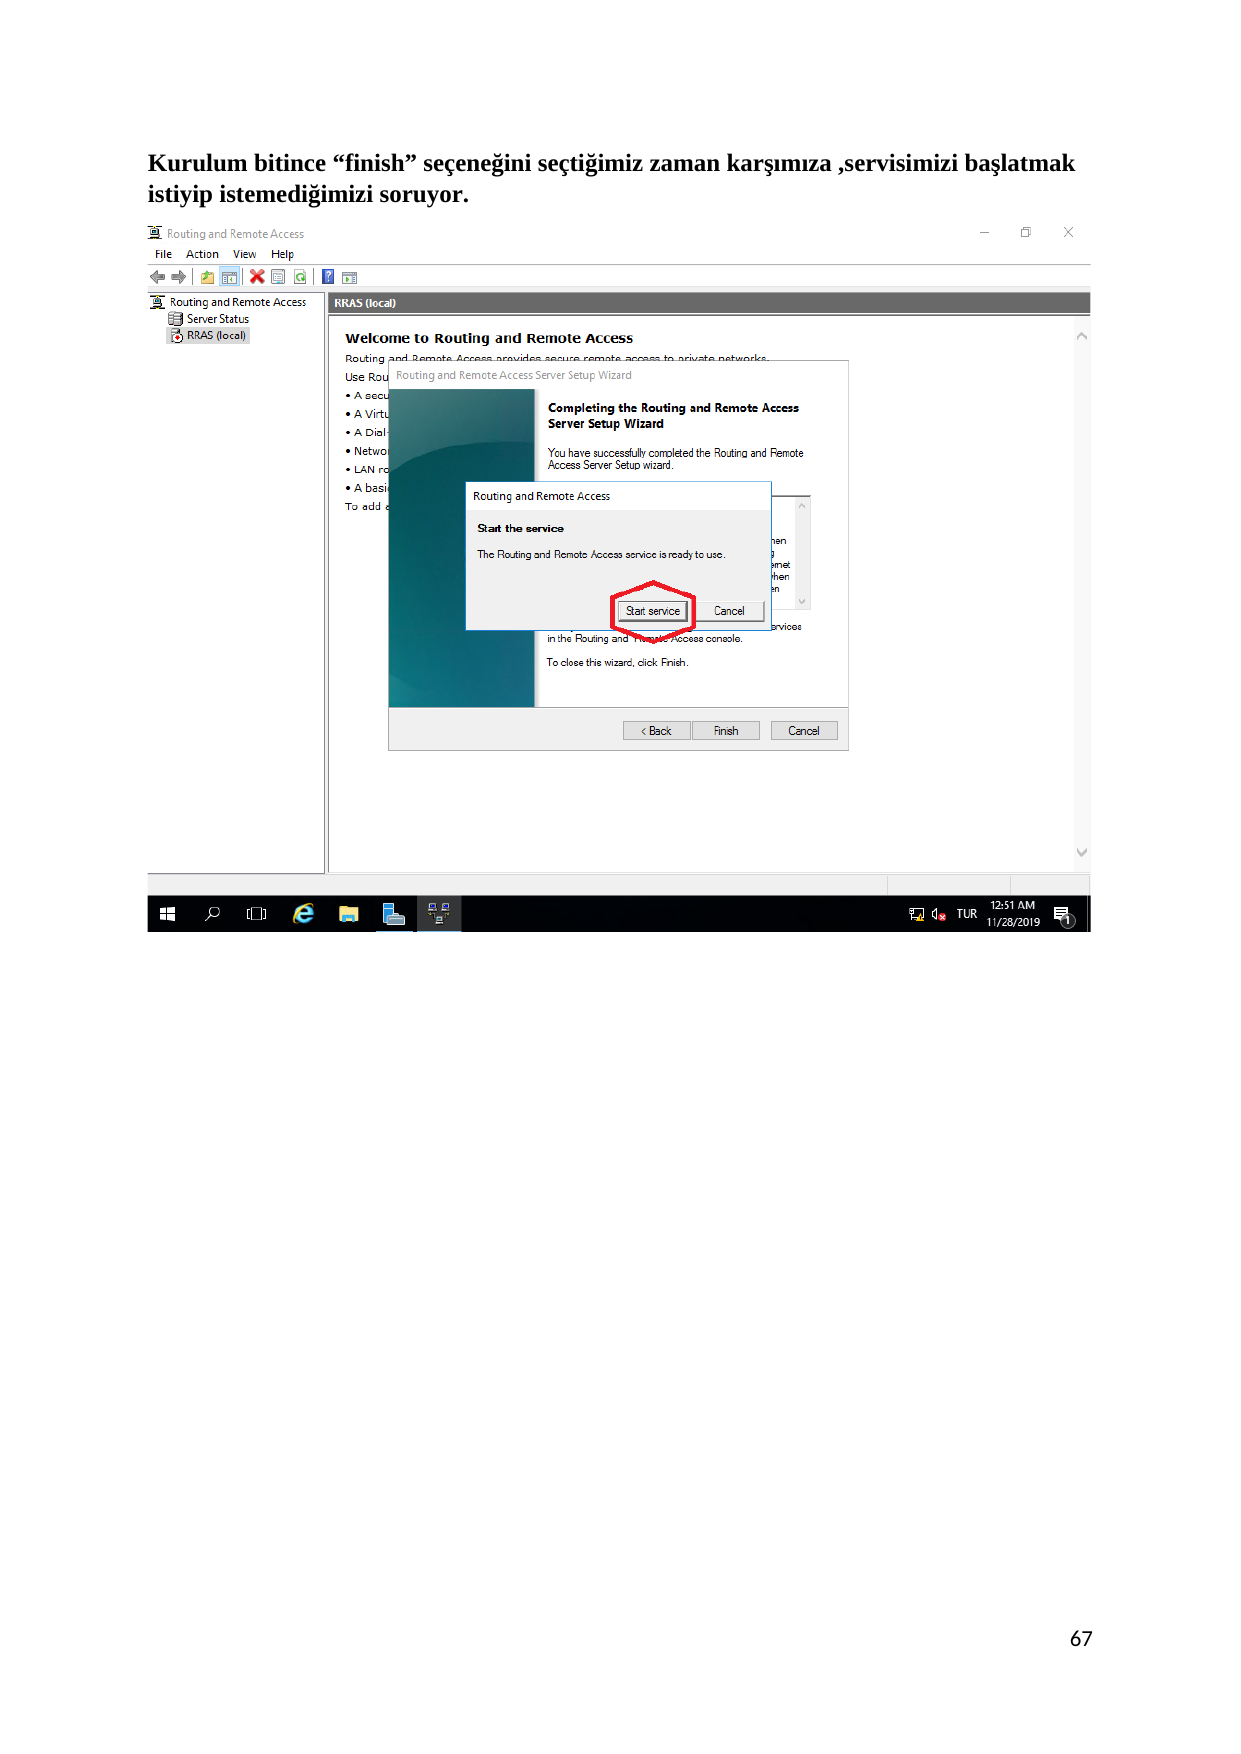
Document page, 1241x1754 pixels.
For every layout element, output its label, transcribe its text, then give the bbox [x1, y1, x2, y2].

picture [147, 226, 1091, 932]
text Kurulum bitince “finish” seçeneğini seçtiğimiz zaman karşımıza ,servisimizi başlatmak istiyip istemediğimizi soruyor. [148, 148, 1093, 207]
